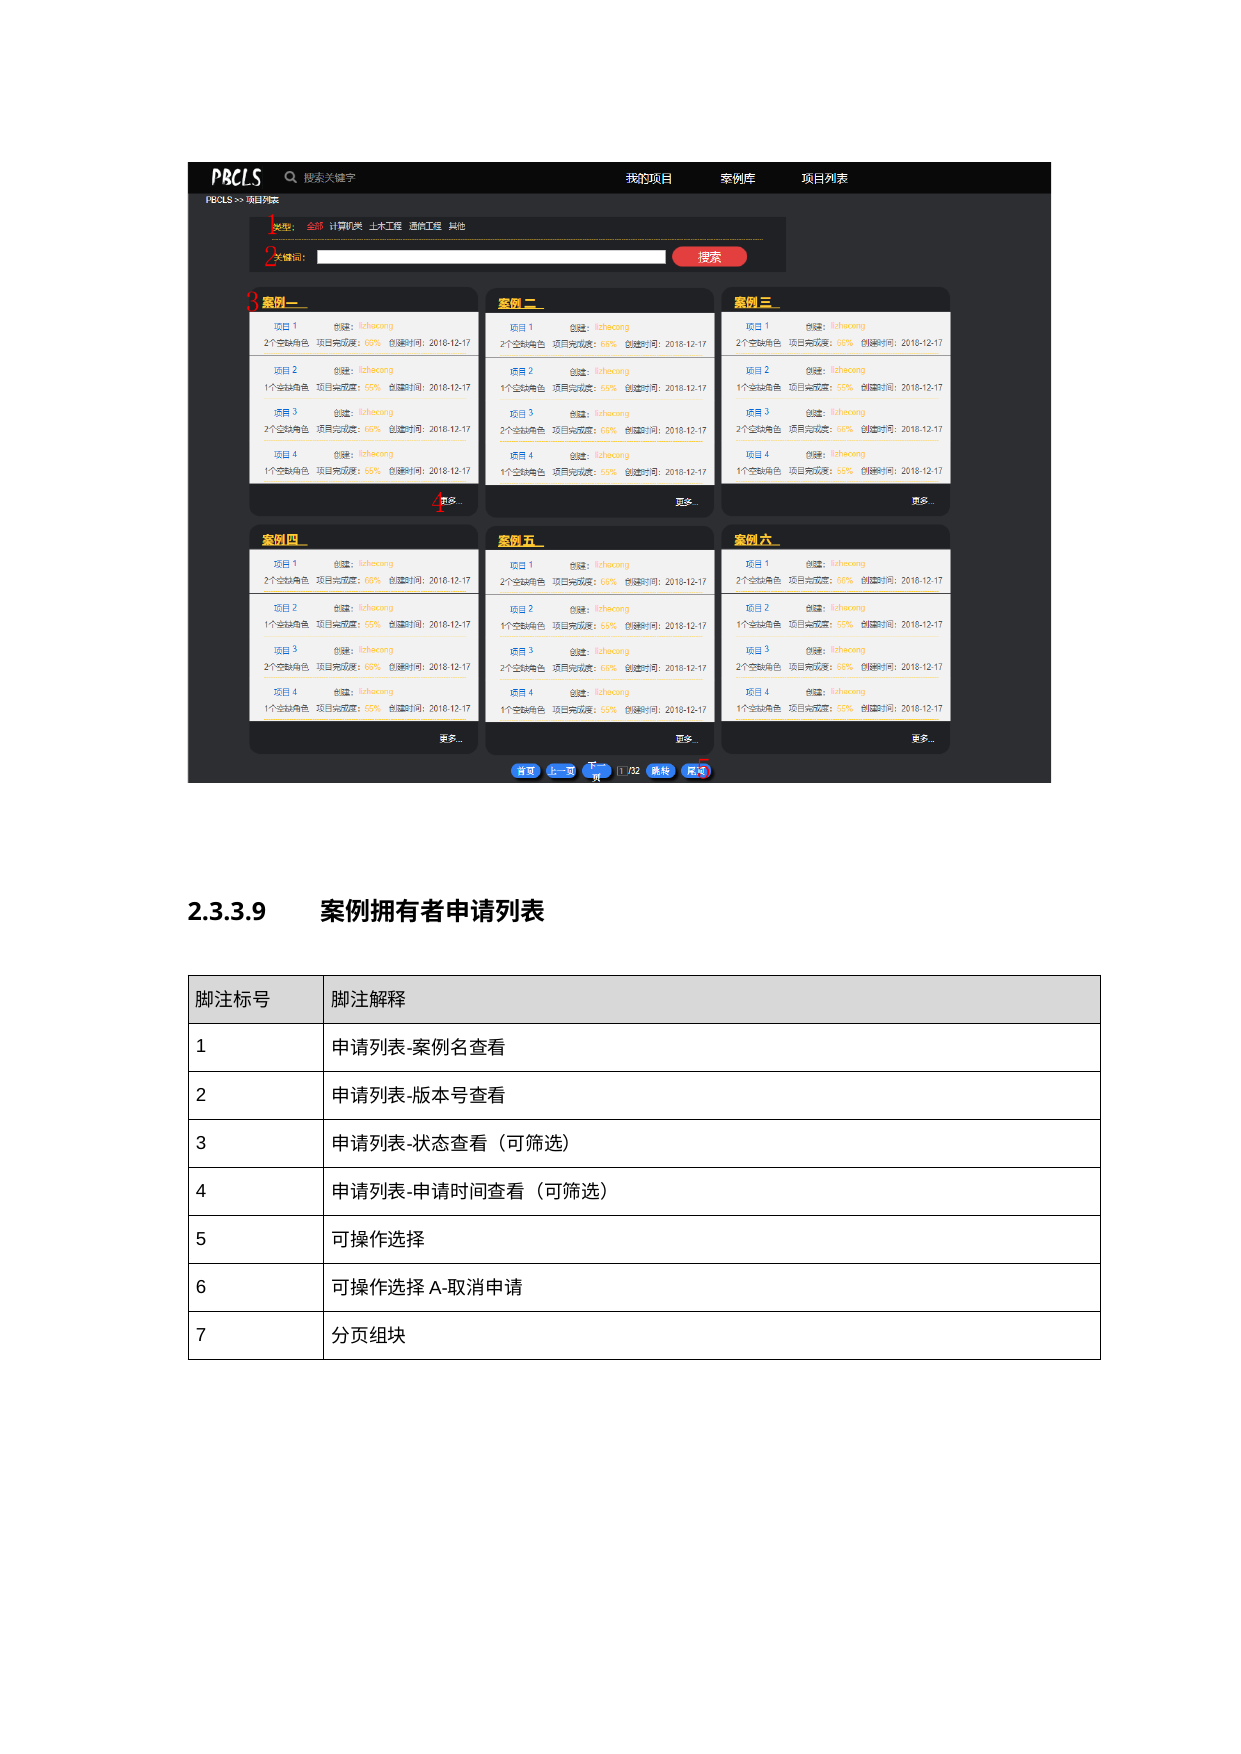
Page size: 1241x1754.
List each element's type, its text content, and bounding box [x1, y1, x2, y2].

table_cell 可操作选择A-取消申请 [324, 1264, 1100, 1311]
text 案例拥有者申请列表 [187, 877, 1053, 942]
table_cell 申请列表-案例名查看 [324, 1024, 1100, 1071]
table_cell 分页组块 [324, 1312, 1100, 1359]
table_cell 申请列表-状态查看（可筛选） [324, 1120, 1100, 1167]
table_cell 6 [189, 1264, 323, 1311]
picture [187, 162, 1052, 783]
table_cell 4 [189, 1168, 323, 1215]
table_cell 申请列表-版本号查看 [324, 1072, 1100, 1119]
table_header 脚注解释 [324, 976, 1100, 1023]
table_cell 可操作选择 [324, 1216, 1100, 1263]
table_header 脚注标号 [189, 976, 323, 1023]
table_cell 7 [189, 1312, 323, 1359]
table_cell 2 [189, 1072, 323, 1119]
table_cell 申请列表-申请时间查看（可筛选） [324, 1168, 1100, 1215]
table_cell 5 [189, 1216, 323, 1263]
table_cell 1 [189, 1024, 323, 1071]
table_cell 3 [189, 1120, 323, 1167]
